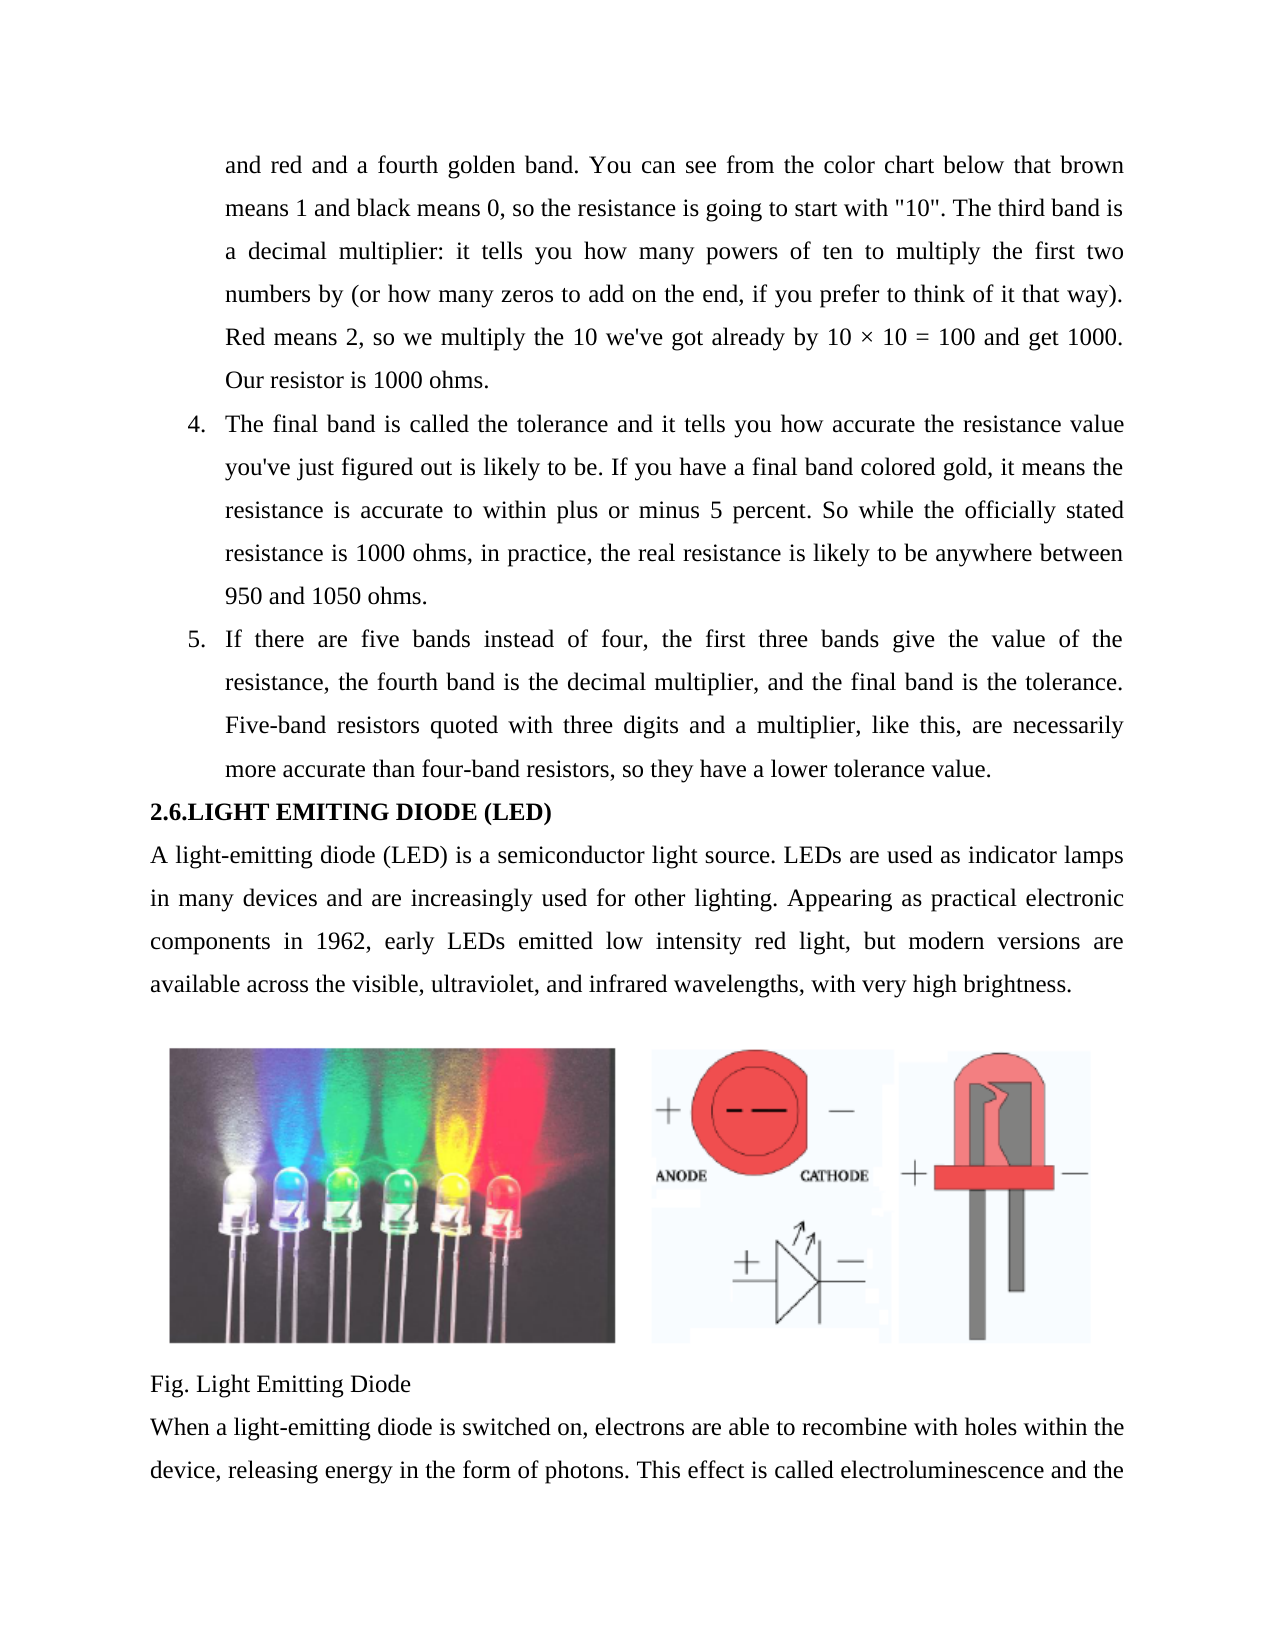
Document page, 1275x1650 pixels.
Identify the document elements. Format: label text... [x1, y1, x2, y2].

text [150, 1412, 1125, 1484]
text 2.6.LIGHT EMITING DIODE (LED) [150, 797, 1125, 826]
text A light-emitting diode (LED) is a semiconductor light source. LEDs are used as indicator lamps in many devices and are increasingly used for other lighting. Appearing as practical electronic components in 1962, early LEDs emitted low intensity red light, but modern versions are available across the visible, ultraviolet, and infrared wavelengths, with very high brightness. [150, 840, 1125, 998]
list The final band is called the tolerance and it tells you how accurate the resistance value you've just figured out is likely to be. If you have a final band colored gold, it means the resistance is accurate to within plus or minus 5 percent. So while the officially stated resistance is 1000 ohms, in practice, the real resistance is likely to be anywhere between 950 and 1050 ohms. [187, 409, 1125, 610]
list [187, 150, 1125, 394]
text Fig. Light Emitting Diode [150, 1369, 1125, 1397]
list If there are five bands instead of four, the first three bands give the value of the resistance, the fourth band is the decimal multiplier, and the final band is the tolerance. Five-band resistors quoted with three digits and a multiplier, like this, are necessarily more accurate than four-band resistors, so they have a lower tolerance value. [187, 624, 1125, 782]
